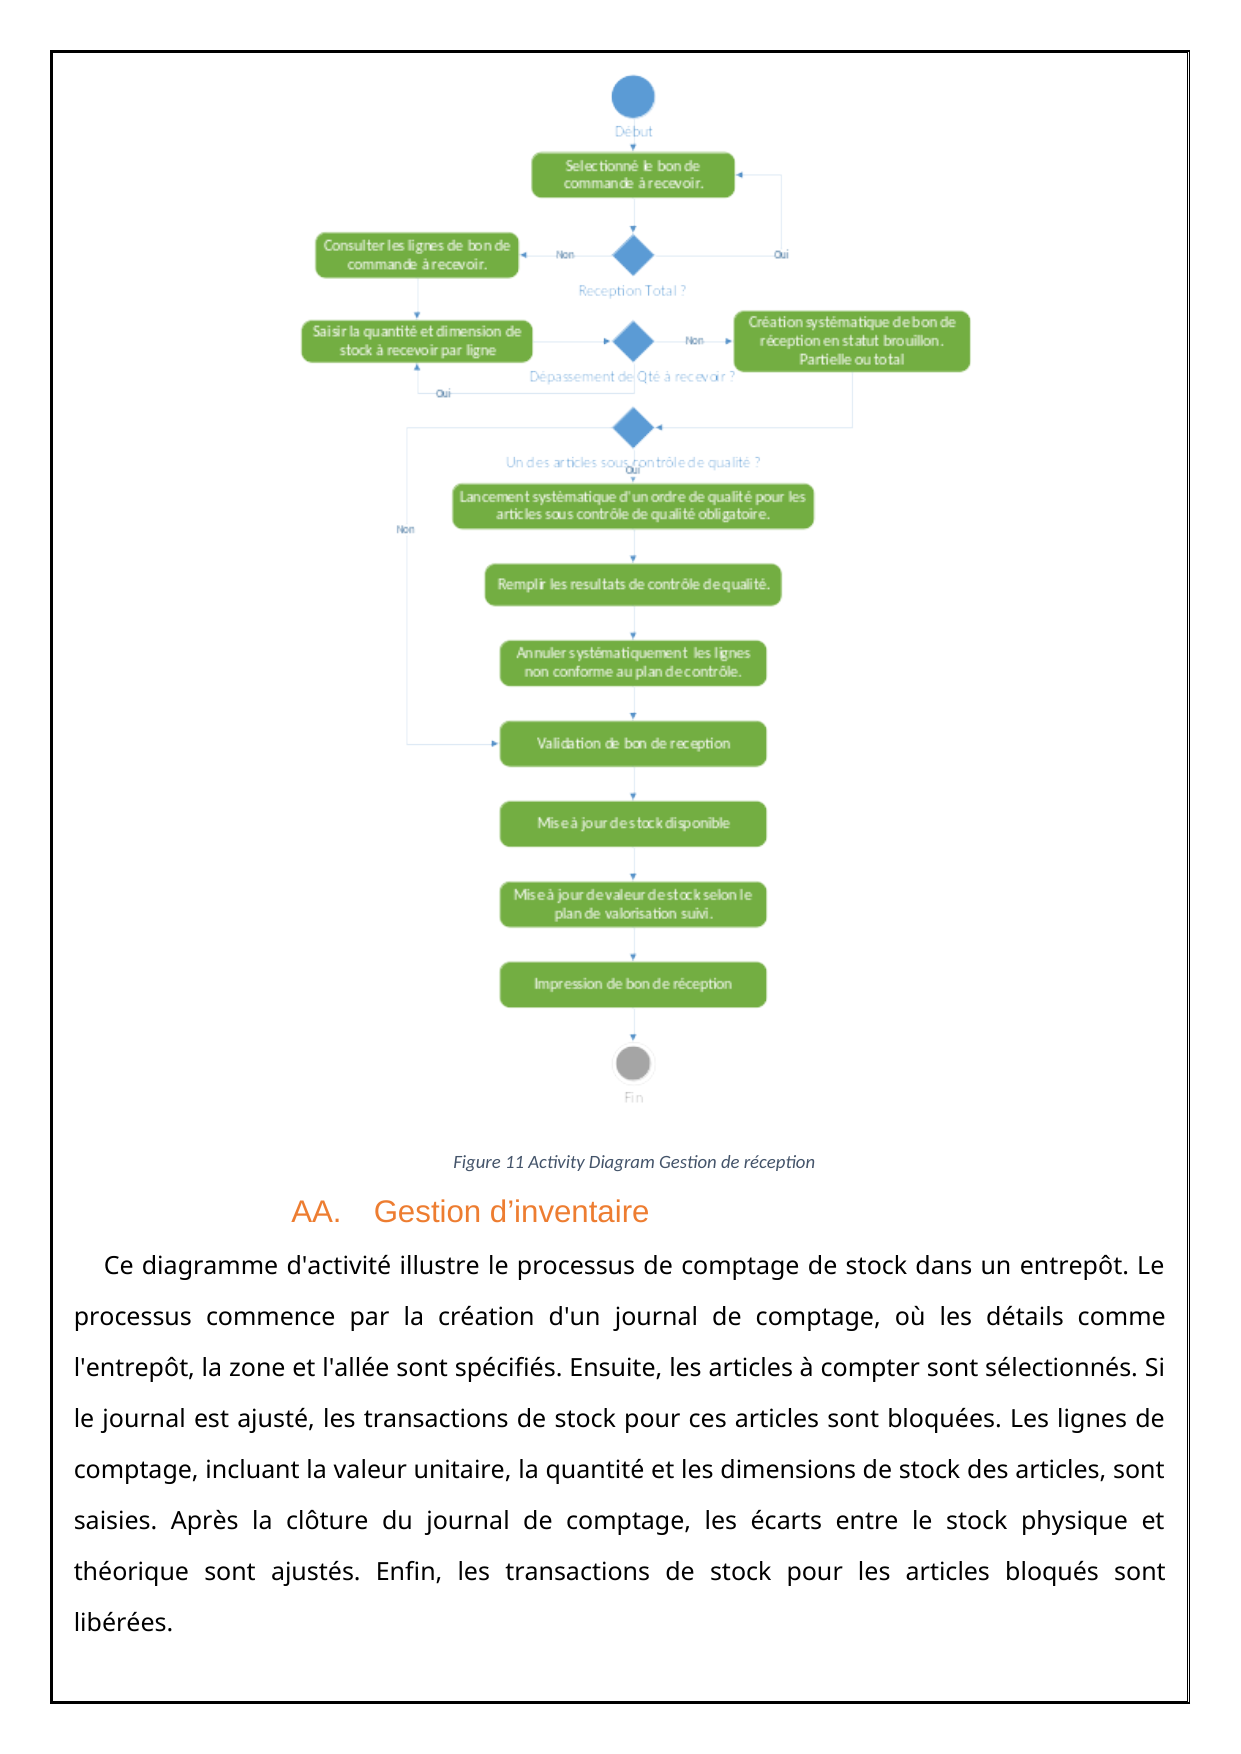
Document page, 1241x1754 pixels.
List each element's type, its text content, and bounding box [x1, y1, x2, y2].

text Figure 13 Activity Diagram Gestion de réception [73, 1150, 1167, 1173]
subtitle Gestion d’inventaire [261, 1193, 1167, 1229]
text Ce diagramme d'activité illustre le processus de comptage de stock dans un entrepôt. Le processus commence par la création d'un journal de comptage, où les détails comme l'entrepôt, la zone et l'allée sont spécifiés. Ensuite, les articles à compter sont sélectionnés. Si le journal est ajusté, les transactions de stock pour ces articles sont bloquées. Les lignes de comptage, incluant la valeur unitaire, la quantité et les dimensions de stock des articles, sont saisies. Après la clôture du journal de comptage, les écarts entre le stock physique et théorique sont ajustés. Enfin, les transactions de stock pour les articles bloqués sont libérées. [73, 1247, 1167, 1639]
